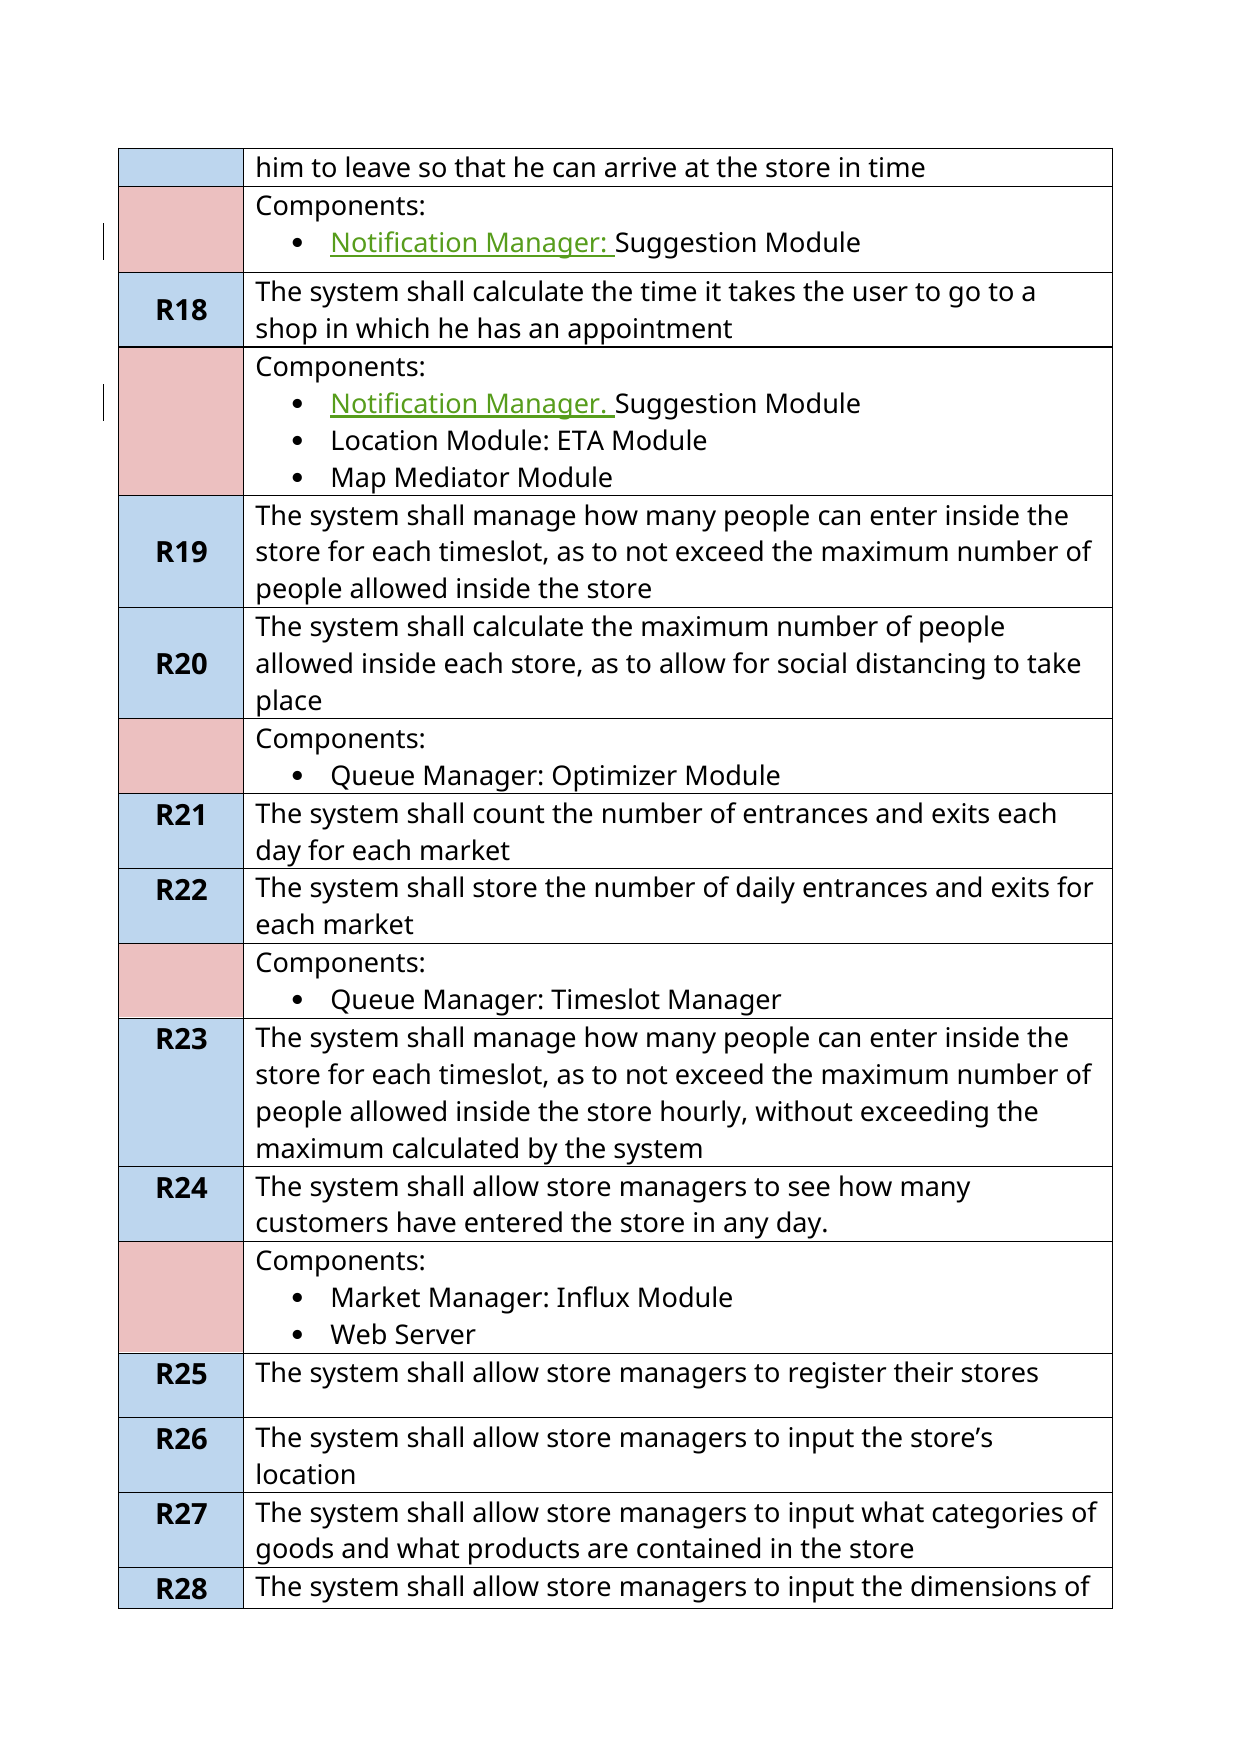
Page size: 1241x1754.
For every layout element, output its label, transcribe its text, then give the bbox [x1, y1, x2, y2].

table_cell R17 [119, 149, 243, 186]
table_cell R25 [119, 1354, 243, 1417]
table_cell The system shall allow store managers to see how many customers have entered the store in any day. [244, 1167, 1112, 1241]
table_cell R20 [119, 608, 243, 718]
table_cell [119, 1242, 243, 1352]
table_cell Components: Suggestion Module Location Module: ETA Module Map Mediator Module [244, 348, 330, 495]
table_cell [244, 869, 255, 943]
table_cell Components: Queue Manager: Optimizer Module [244, 719, 1112, 793]
table_cell R19 [119, 496, 243, 607]
table_cell R24 [119, 1167, 243, 1241]
table_cell The system shall calculate the time it takes the user to go to a shop in which he has an appointment [244, 273, 1112, 346]
table_cell [119, 719, 243, 793]
table_cell The system shall manage how many people can enter inside the store for each timeslot, as to not exceed the maximum number of people allowed inside the store hourly, without exceeding the maximum calculated by the system [244, 1019, 1112, 1166]
table_cell R27 [119, 1493, 243, 1567]
table_cell The system shall store the number of daily entrances and exits for each market [414, 869, 1112, 943]
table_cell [244, 149, 1112, 186]
table_cell Components: Suggestion Module Location Module: ETA Module Map Mediator Module [426, 348, 1112, 495]
table_cell Components: Queue Manager: Timeslot Manager [426, 944, 1112, 1017]
table_cell [119, 348, 243, 495]
table_cell R23 [119, 1019, 243, 1166]
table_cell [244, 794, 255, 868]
table_cell R28 [119, 1568, 243, 1608]
table_cell Components: Market Manager: Influx Module Web Server [244, 1242, 1112, 1352]
table_cell R26 [119, 1418, 243, 1492]
table_cell R18 [119, 273, 243, 346]
table_cell [119, 187, 243, 272]
table_cell The system shall manage how many people can enter inside the store for each timeslot, as to not exceed the maximum number of people allowed inside the store [244, 496, 1112, 607]
table_cell The system shall count the number of entrances and exits each day for each market [510, 794, 1112, 868]
table_cell R21 [119, 794, 243, 868]
table_cell The system shall allow store managers to input what categories of goods and what products are contained in the store [244, 1493, 1112, 1567]
table_cell The system shall allow store managers to input the store’s location [244, 1418, 1112, 1492]
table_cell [244, 1568, 1112, 1608]
table_cell R22 [119, 869, 243, 943]
table_cell The system shall calculate the maximum number of people allowed inside each store, as to allow for social distancing to take place [244, 608, 1112, 718]
table_cell The system shall allow store managers to register their stores [244, 1354, 1112, 1417]
table_cell Components: Suggestion Module [244, 187, 1112, 272]
table_cell [119, 944, 243, 1017]
table_cell Components: Queue Manager: Timeslot Manager [244, 944, 330, 1017]
